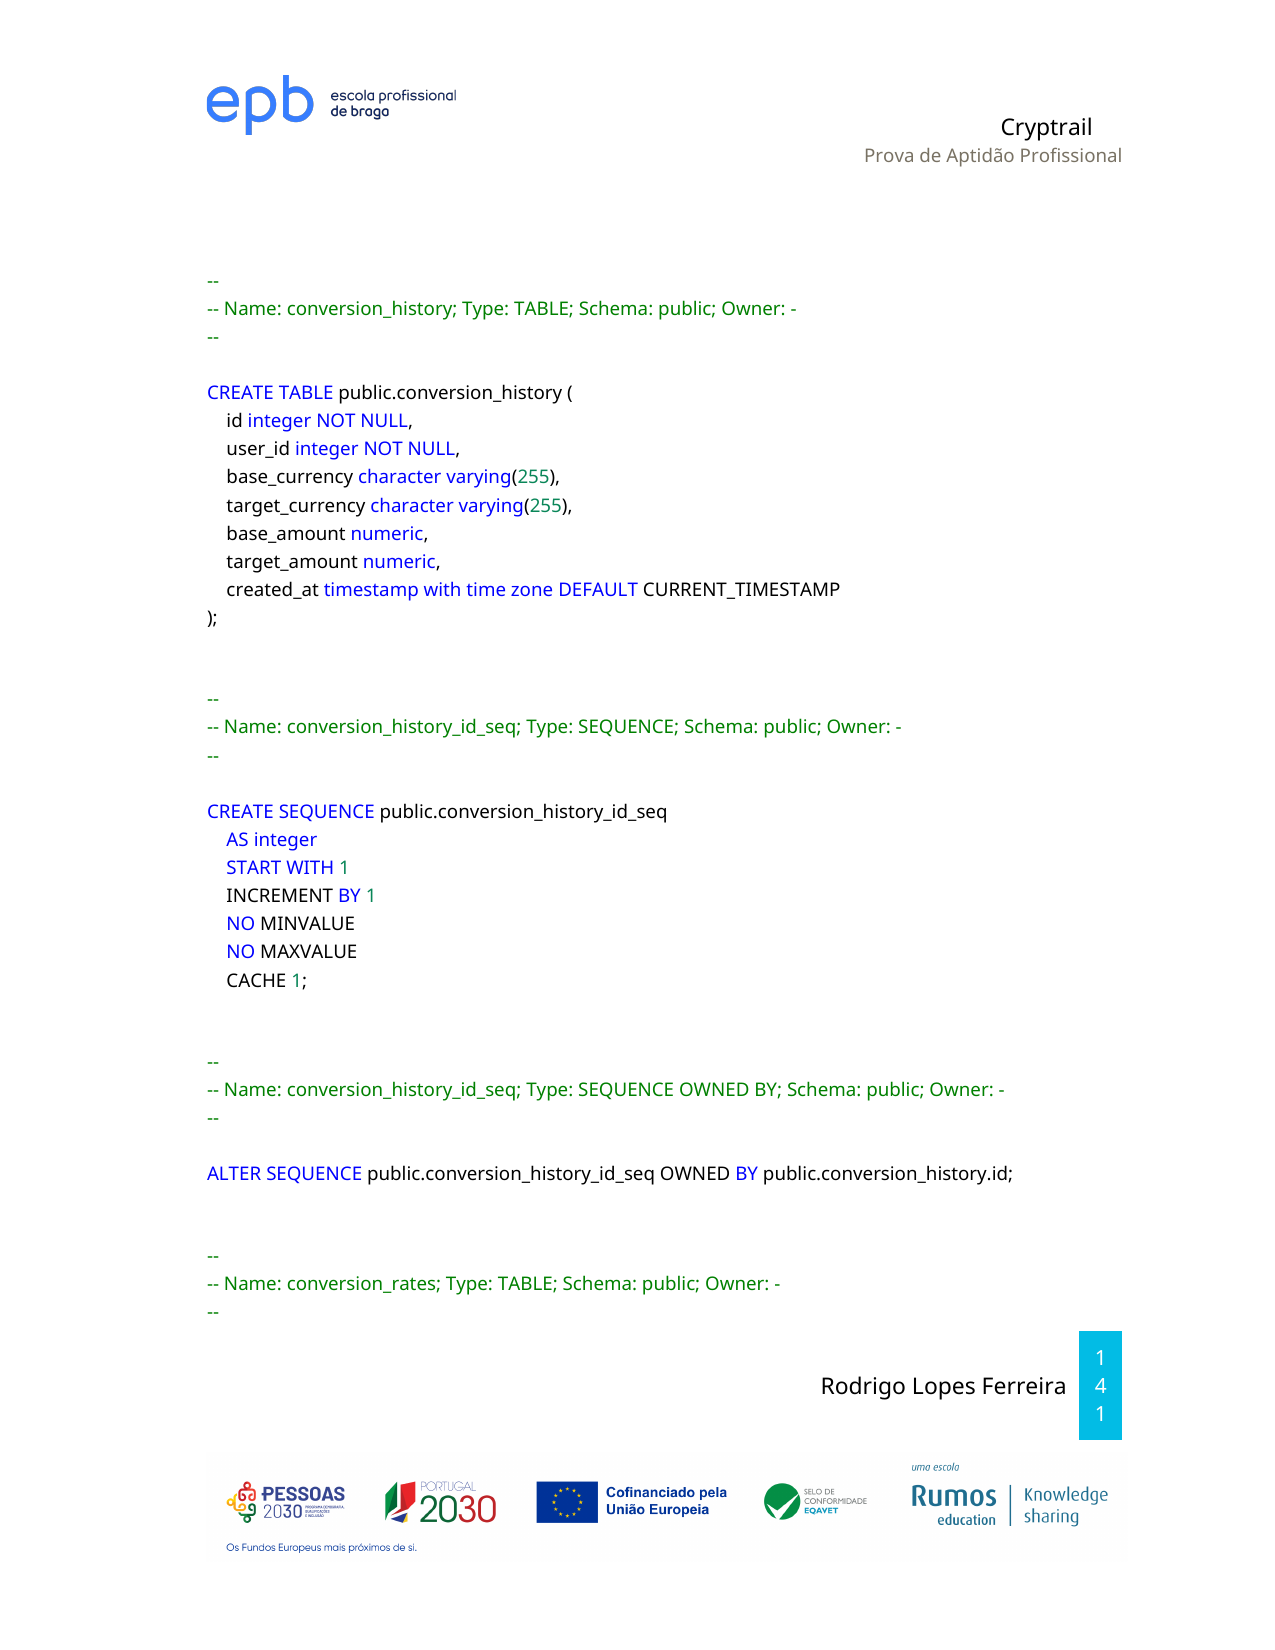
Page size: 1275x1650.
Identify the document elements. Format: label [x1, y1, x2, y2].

picture [206, 1452, 1128, 1562]
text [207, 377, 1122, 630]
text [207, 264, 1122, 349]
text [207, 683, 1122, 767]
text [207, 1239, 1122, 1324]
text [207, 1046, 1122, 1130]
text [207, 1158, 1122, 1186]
picture [206, 75, 456, 135]
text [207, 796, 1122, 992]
